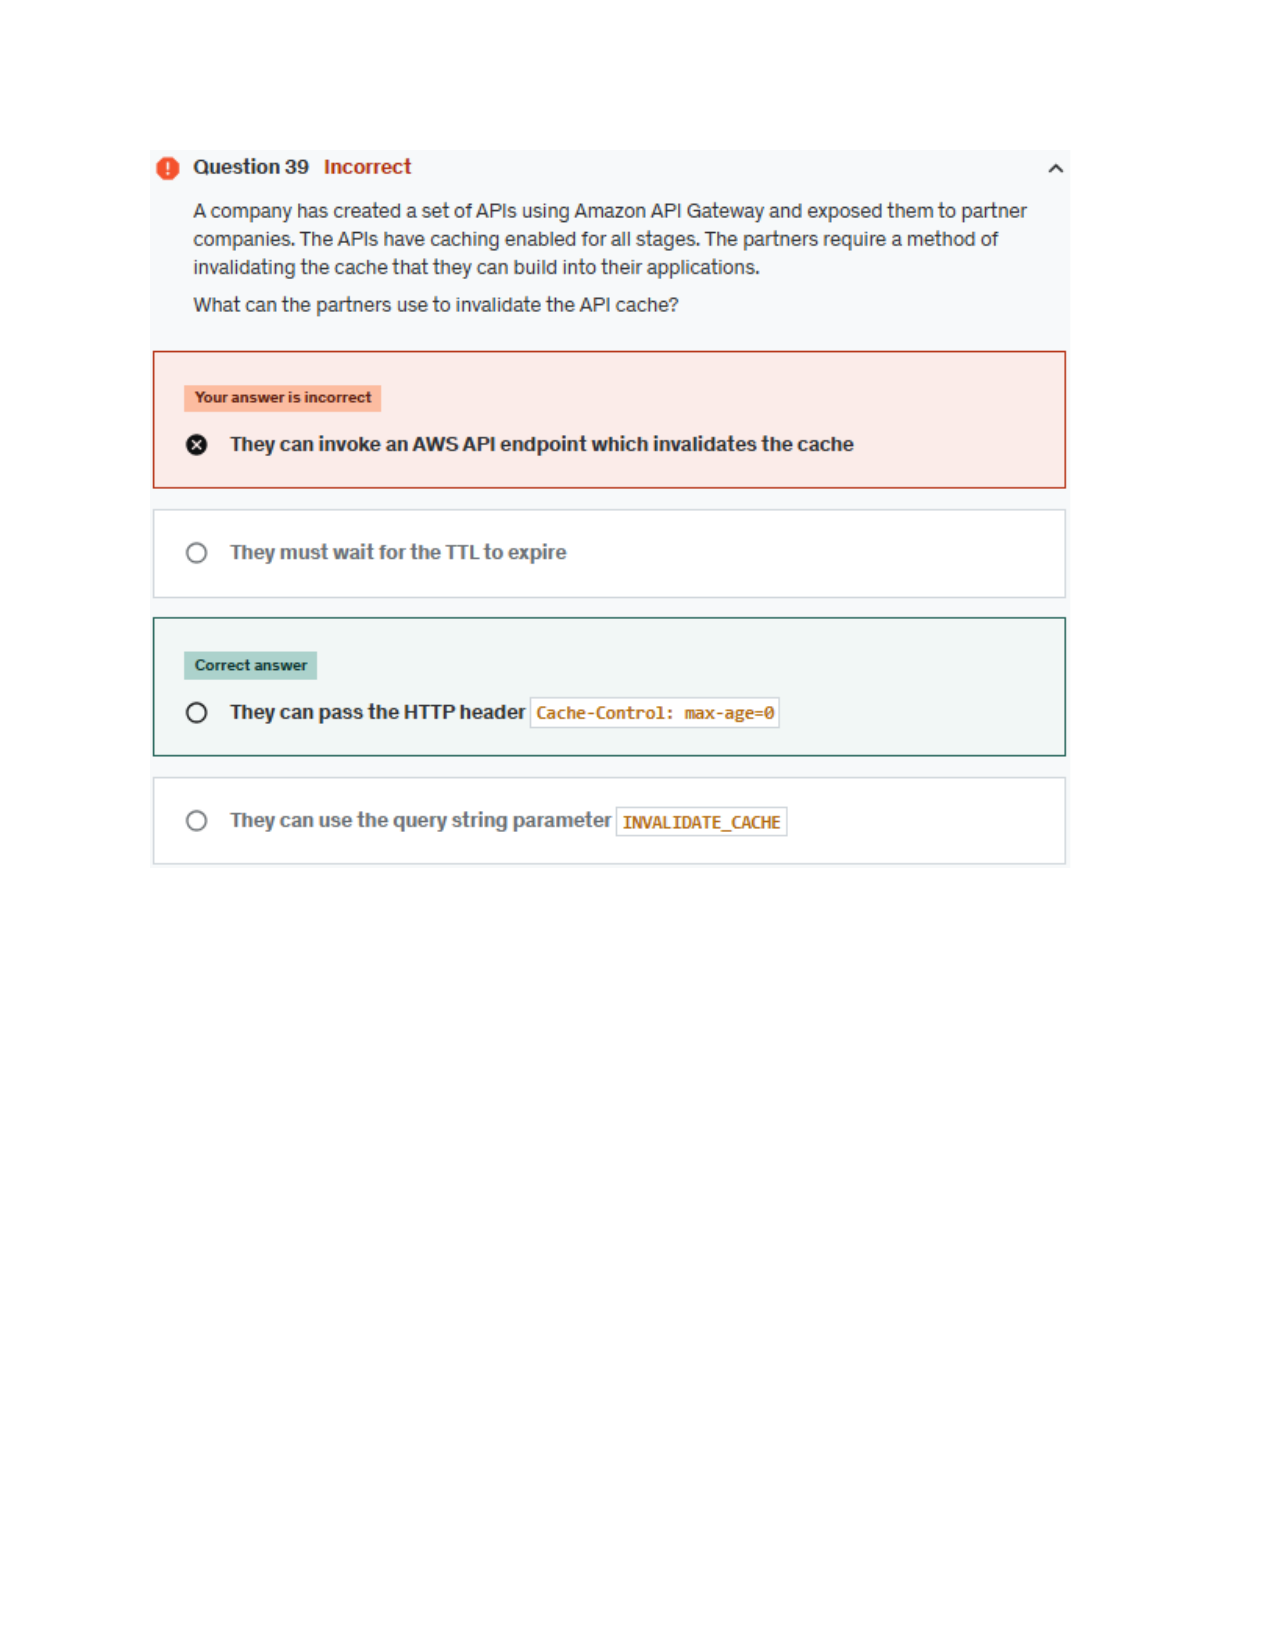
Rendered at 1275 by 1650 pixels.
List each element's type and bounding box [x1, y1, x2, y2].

picture [150, 150, 1071, 868]
